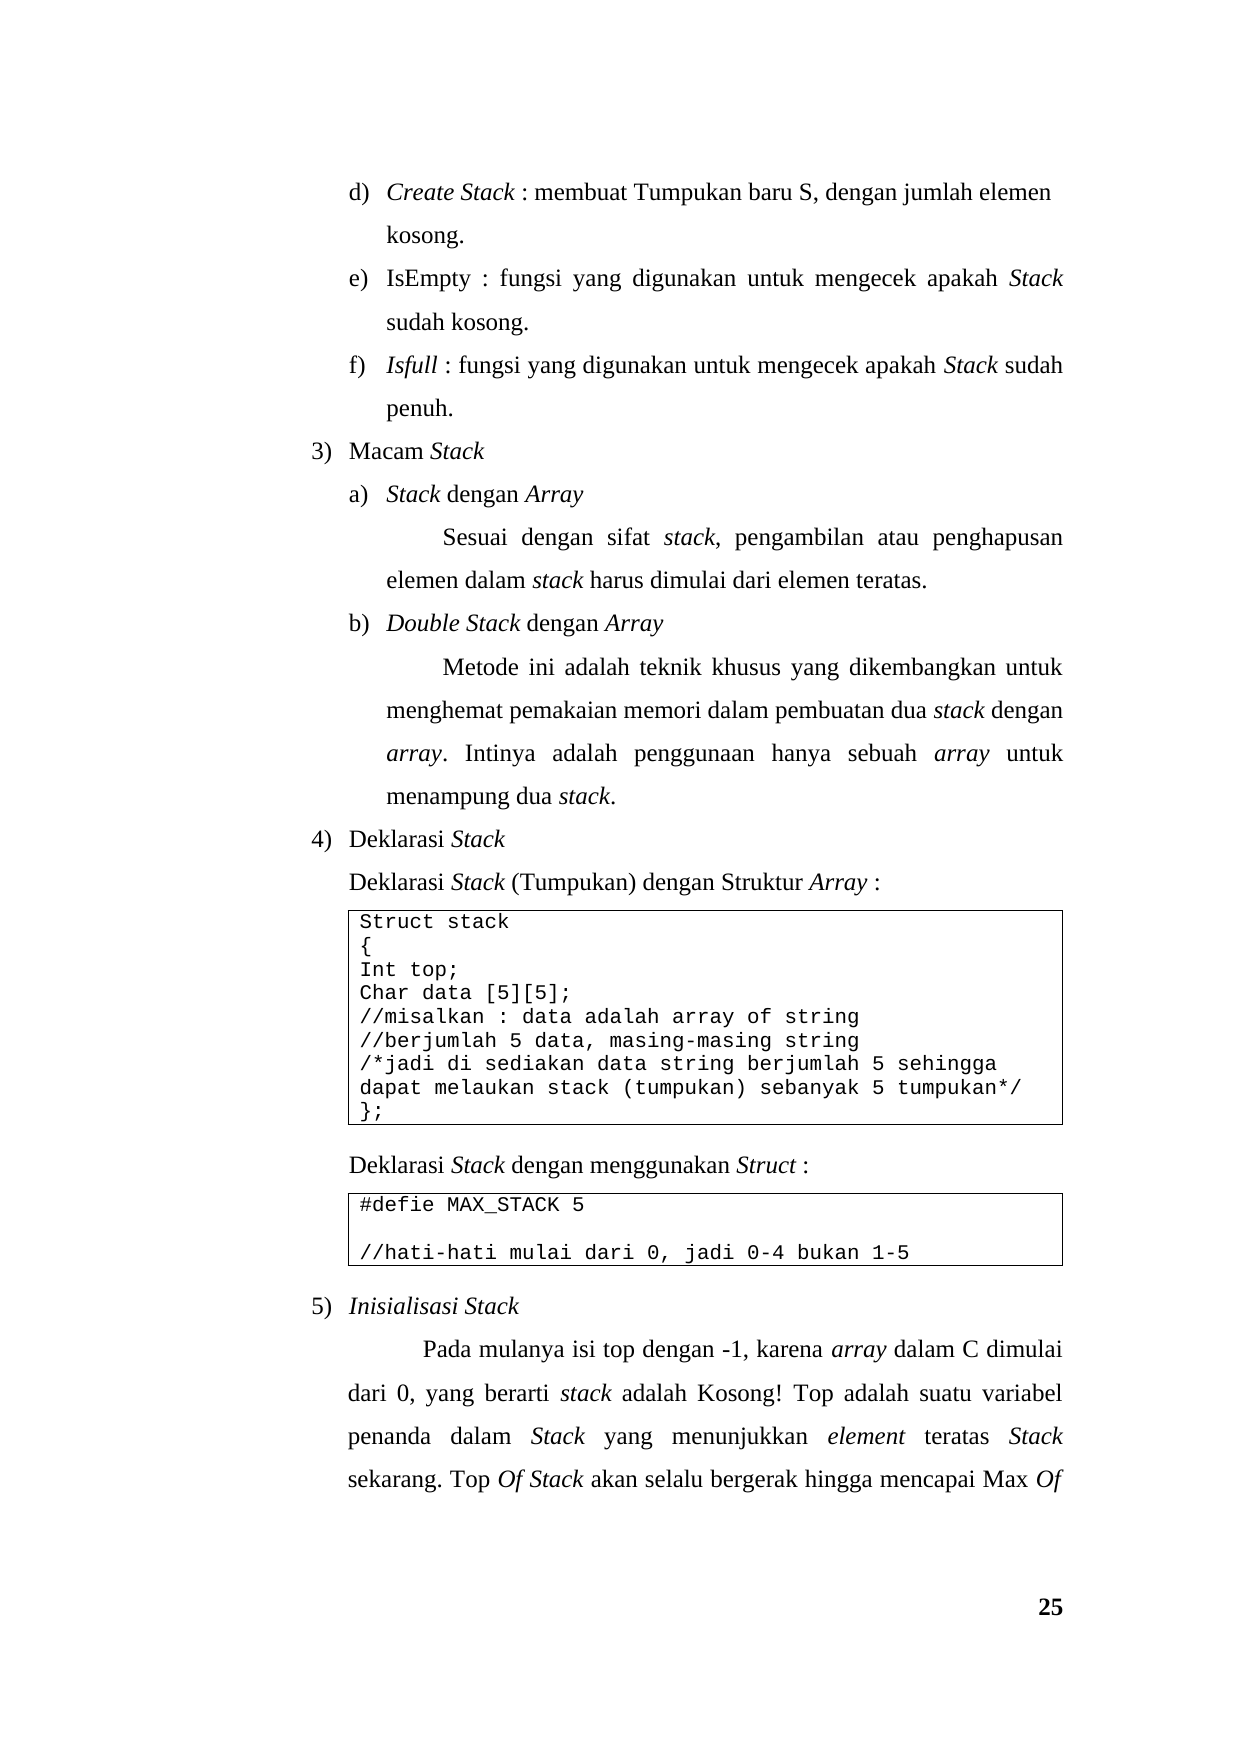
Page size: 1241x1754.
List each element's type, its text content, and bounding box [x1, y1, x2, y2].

list Isfull : fungsi yang digunakan untuk mengecek apakah Stack sudah penuh. [349, 350, 1063, 422]
list Deklarasi Stack dengan menggunakan Struct : [348, 1150, 1063, 1179]
list Double Stack dengan Array [349, 608, 1063, 637]
list Create Stack : membuat Tumpukan baru S, dengan jumlah elemen [349, 177, 1063, 206]
list Metode ini adalah teknik khusus yang dikembangkan untuk menghemat pemakaian memori dalam pembuatan dua stack dengan array. Intinya adalah penggunaan hanya sebuah array untuk menampung dua stack. [386, 652, 1063, 810]
list Macam Stack [311, 436, 1063, 465]
list kosong. [386, 220, 1063, 249]
list Deklarasi Stack (Tumpukan) dengan Struktur Array : [348, 867, 1063, 896]
list IsEmpty : fungsi yang digunakan untuk mengecek apakah Stack sudah kosong. [349, 263, 1063, 335]
table_header Struct stack { Int top; Char data [5][5]; //misalkan : data adalah array of string //berjumlah 5 data, masing-masing string /*jadi di sediakan data string berjumlah 5 sehingga dapat melaukan stack (tumpukan) sebanyak 5 tumpukan*/ }; [349, 911, 1062, 1124]
table_header #defie MAX_STACK 5 //hati-hati mulai dari 0, jadi 0-4 bukan 1-5 [349, 1194, 1062, 1265]
list Stack dengan Array [349, 479, 1063, 508]
list Inisialisasi Stack [311, 1291, 1063, 1320]
list Deklarasi Stack [311, 824, 1063, 853]
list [348, 1334, 1063, 1493]
list Sesuai dengan sifat stack, pengambilan atau penghapusan elemen dalam stack harus dimulai dari elemen teratas. [386, 522, 1063, 594]
